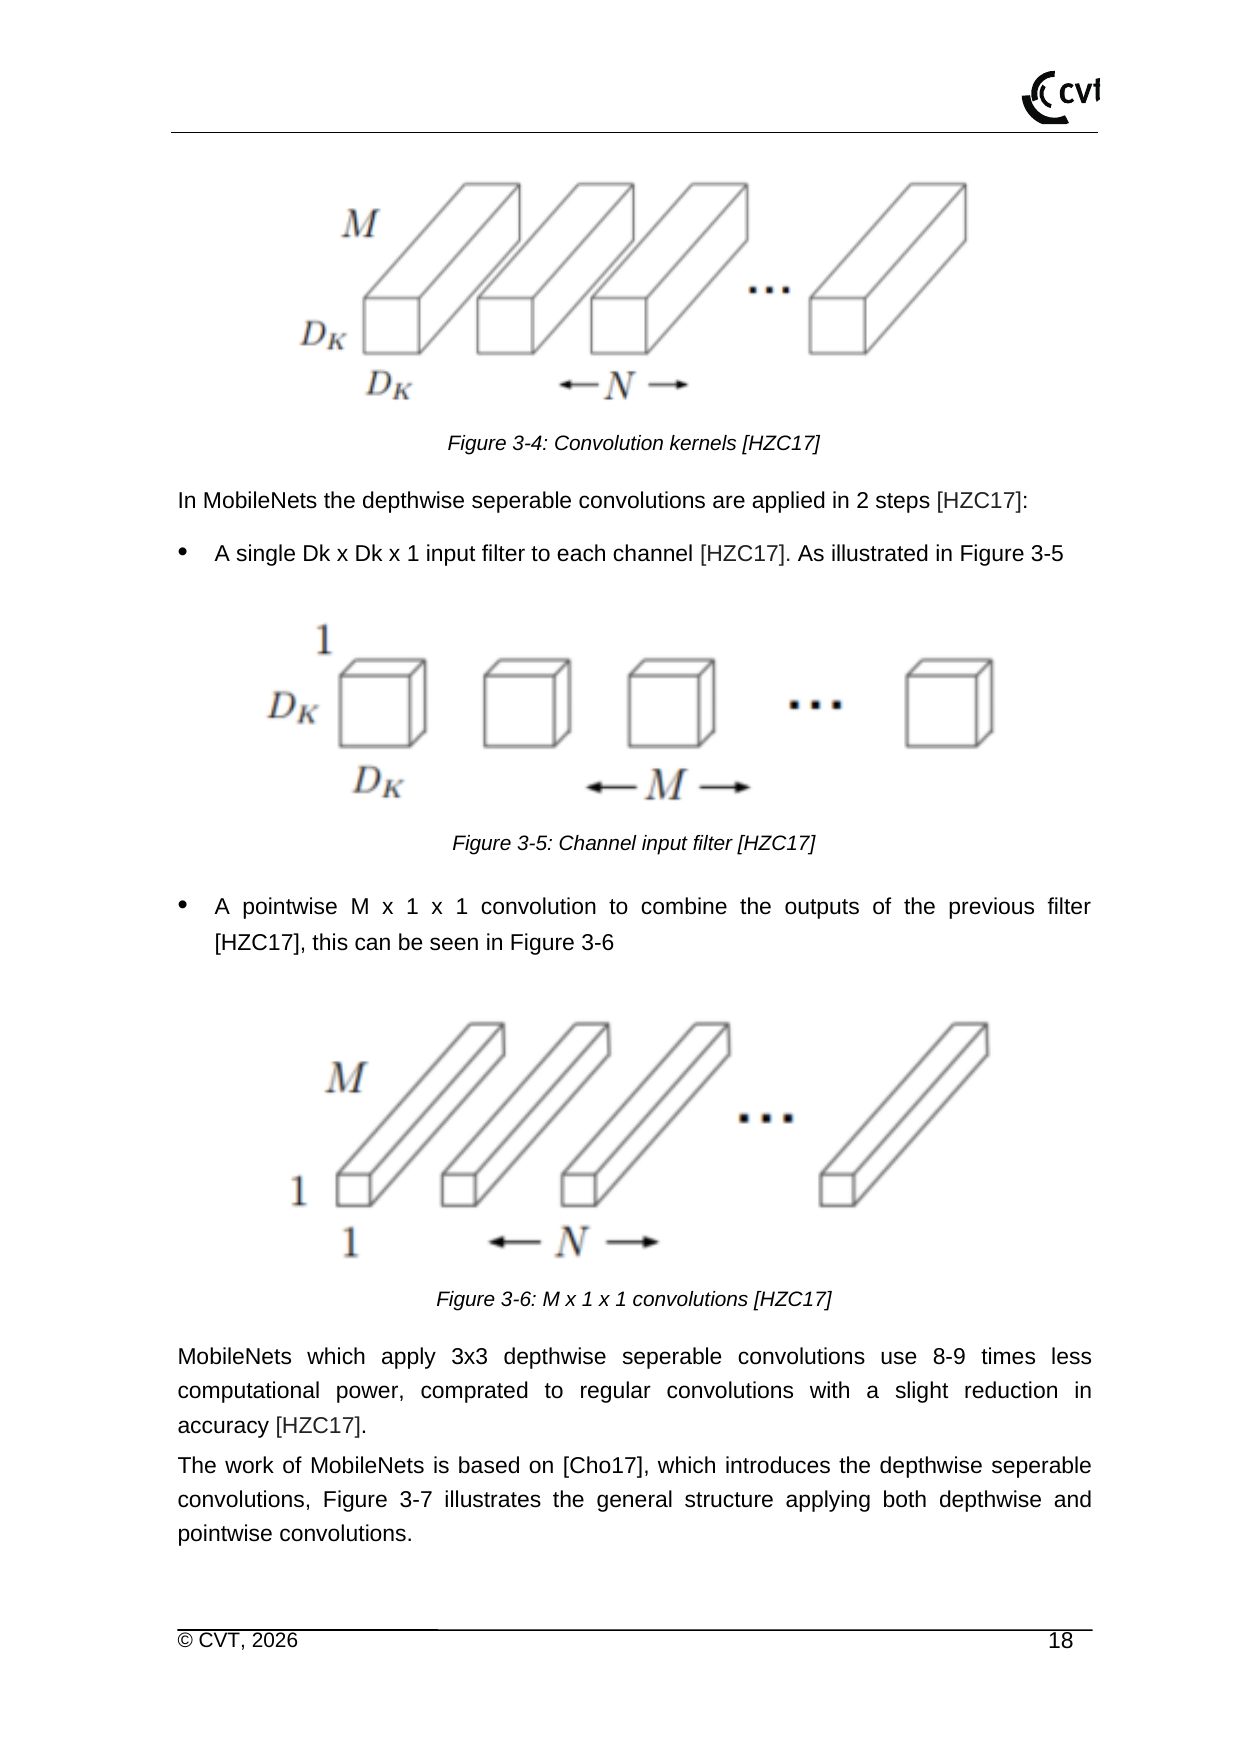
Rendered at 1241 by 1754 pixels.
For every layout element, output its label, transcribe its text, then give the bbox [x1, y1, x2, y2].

picture [259, 602, 1011, 818]
picture [257, 987, 1013, 1274]
text In MobileNets the depthwise seperable convolutions are applied in 2 steps [HZC17]: [177, 487, 936, 513]
text The work of MobileNets is based on [Cho17], which introduces the depthwise seperable convolutions, Figure 3-7 illustrates the general structure applying both depthwise and pointwise convolutions. [177, 1452, 1092, 1547]
text Figure 3-4: Convolution kernels [HZC17] [177, 431, 1092, 455]
picture [281, 159, 989, 418]
text A single Dk x Dk x 1 input filter to each channel [HZC17]. As illustrated in Figure 3-5 [177, 533, 1092, 567]
text A pointwise M x 1 x 1 convolution to combine the outputs of the previous filter [HZC17], this can be seen in Figure 3-6 [177, 887, 1092, 955]
text Figure 3-5: Channel input filter [HZC17] [177, 831, 1092, 855]
text Figure 3-6: M x 1 x 1 convolutions [HZC17] [177, 1287, 1092, 1311]
text MobileNets which apply 3x3 depthwise seperable convolutions use 8-9 times less computational power, comprated to regular convolutions with a slight reduction in accuracy [HZC17]. [177, 1343, 1092, 1438]
